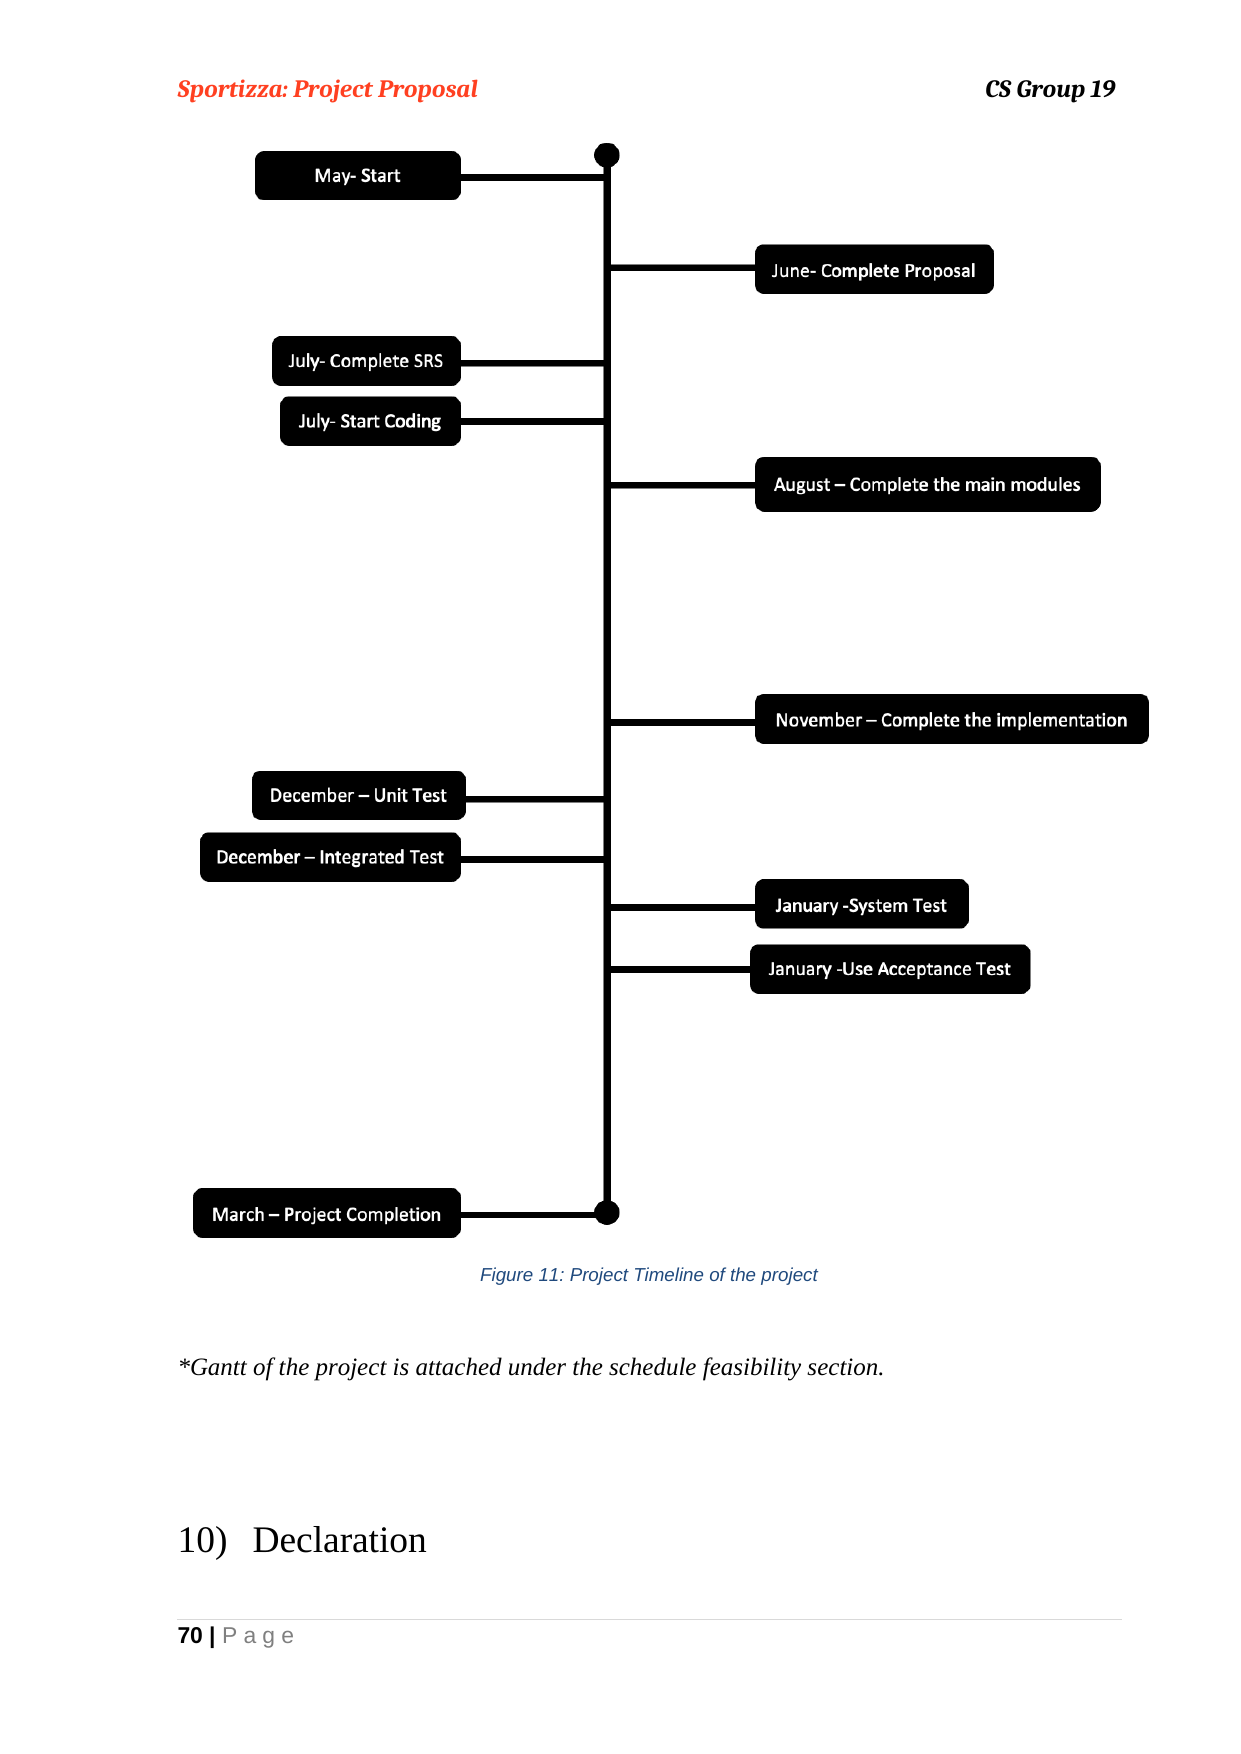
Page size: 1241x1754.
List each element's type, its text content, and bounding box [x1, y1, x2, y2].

subtitle Declaration [177, 1518, 1122, 1561]
text Figure 11: Project Timeline of the project [177, 1264, 1122, 1286]
text *Gantt of the project is attached under the schedule feasibility section. [177, 1352, 1122, 1381]
picture [177, 132, 1153, 1248]
